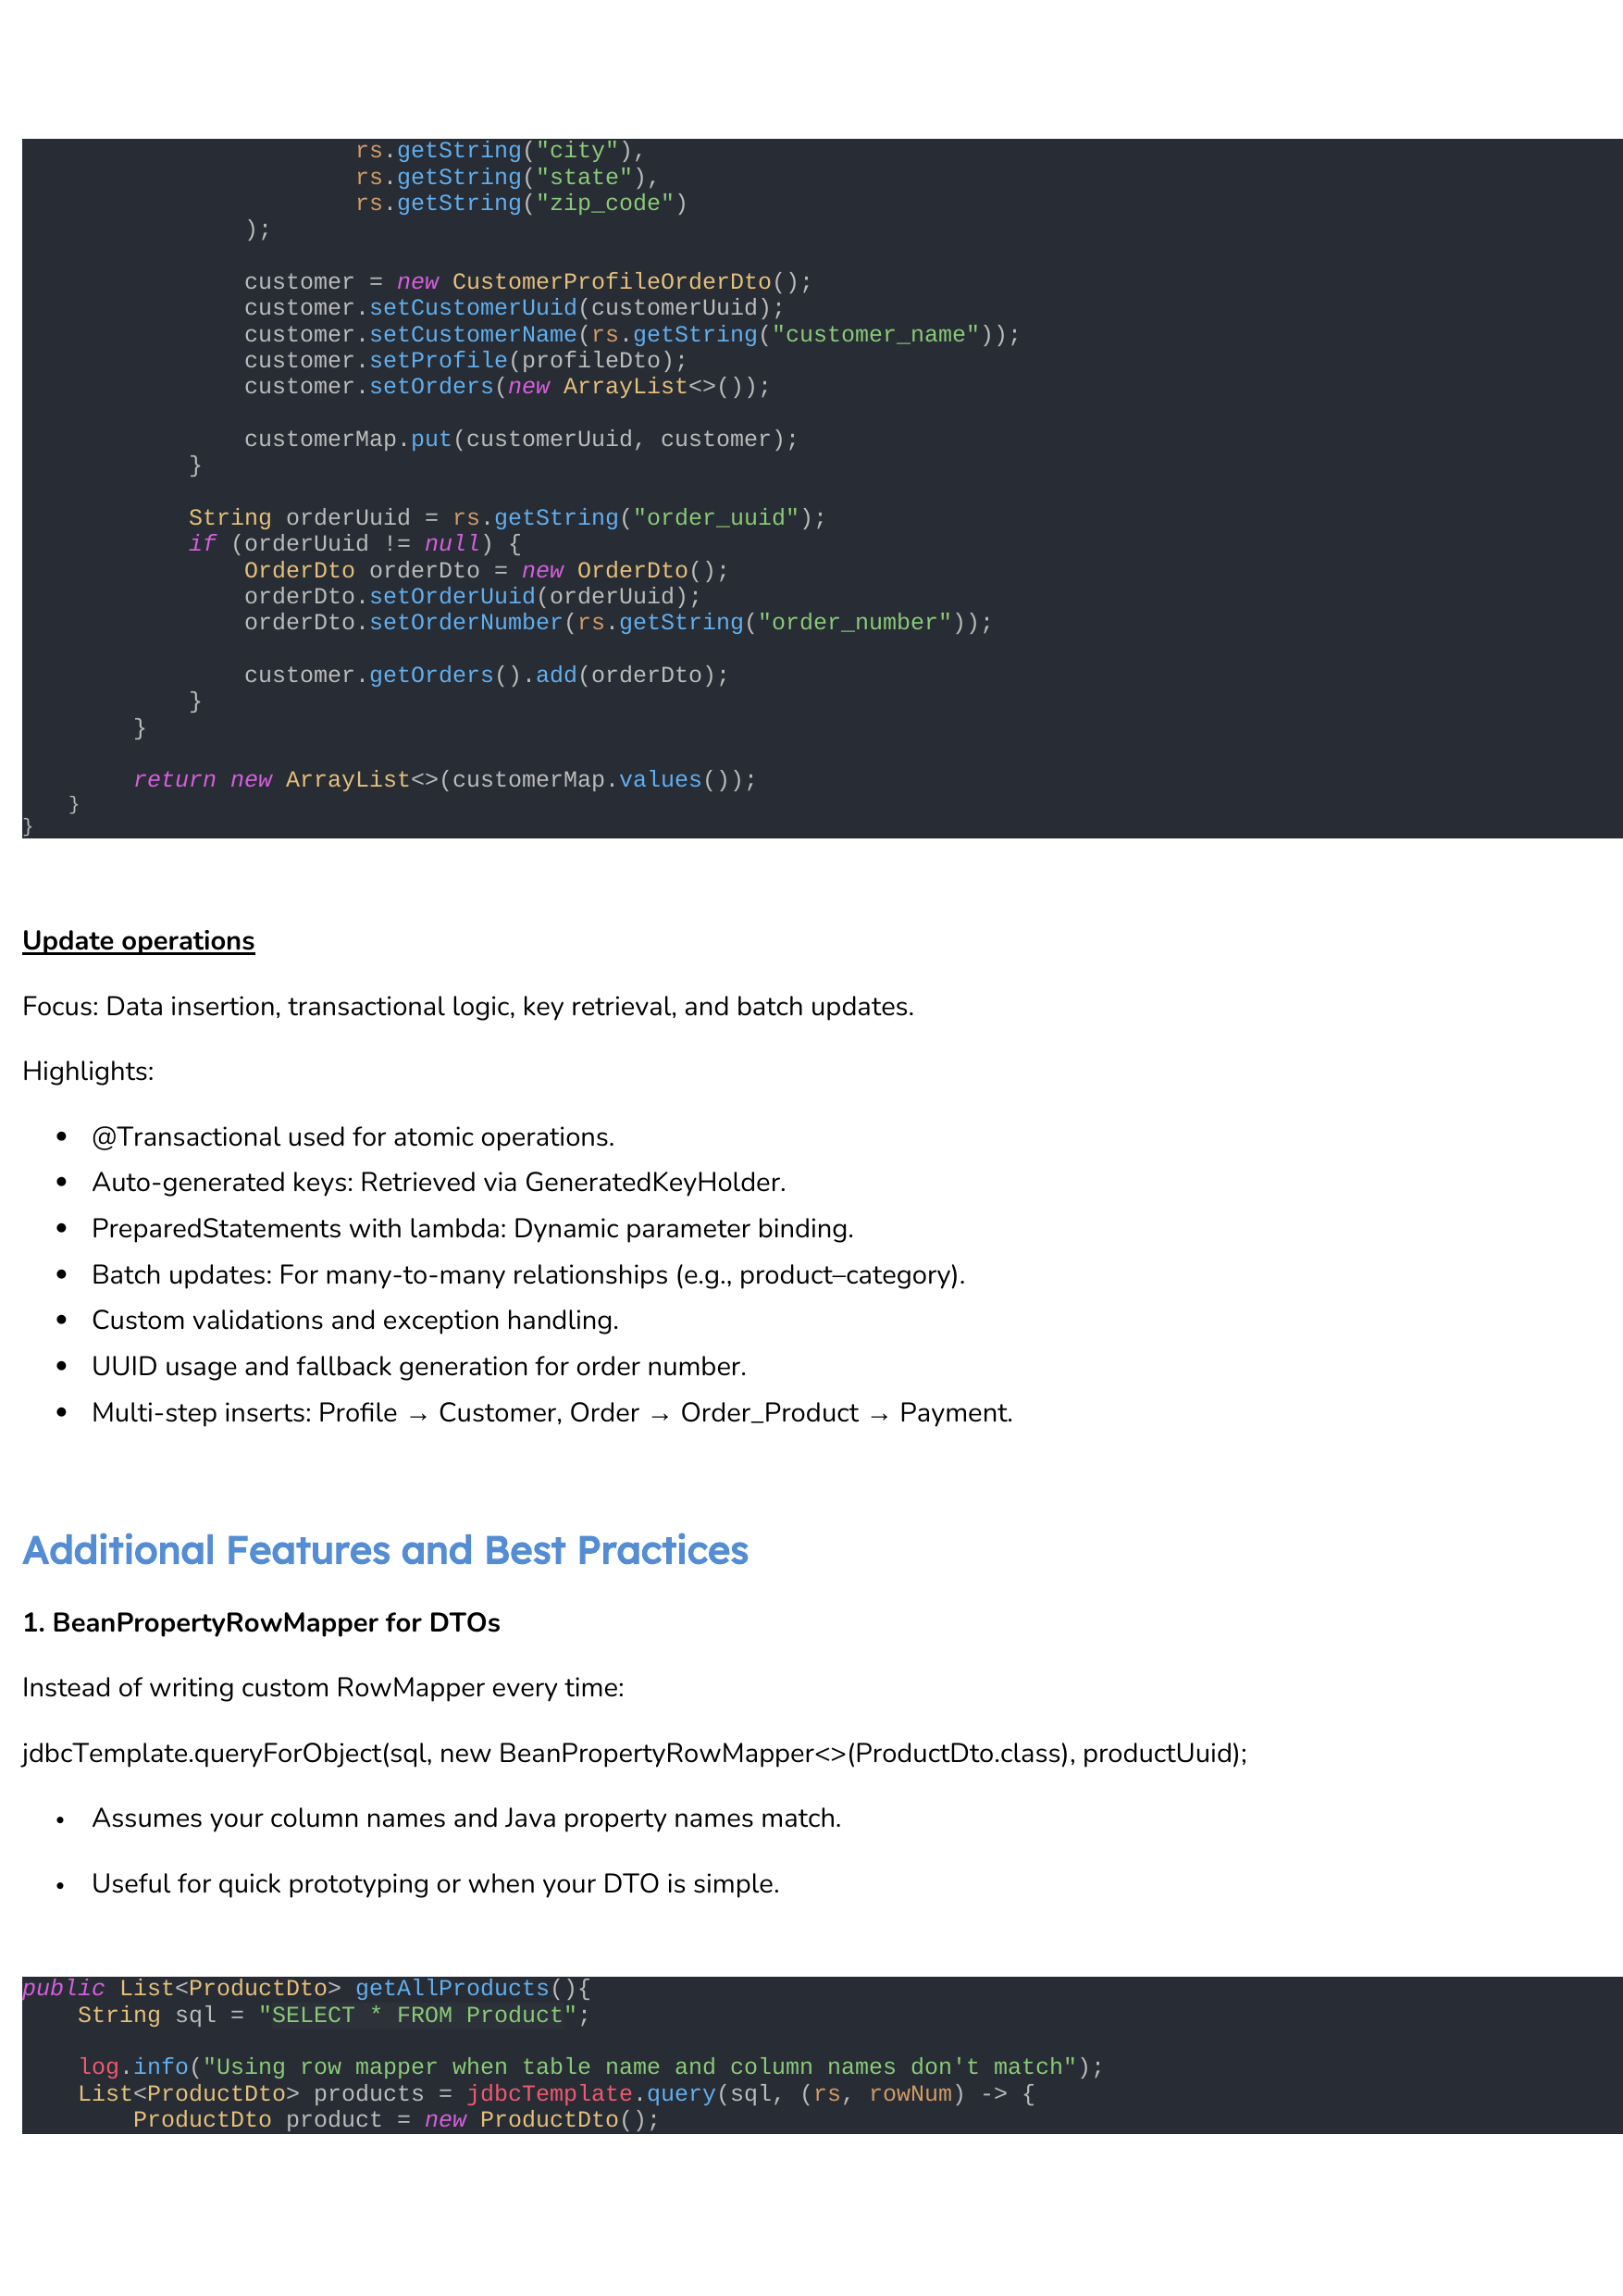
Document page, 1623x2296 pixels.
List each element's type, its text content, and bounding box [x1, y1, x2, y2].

list @Transactional used for atomic operations. [56, 1118, 1623, 1155]
list Multi-step inserts: Profile → Customer, Order → Order_Product → Payment. [56, 1395, 1623, 1431]
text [22, 139, 1623, 838]
list Useful for quick prototyping or when your DTO is simple. [56, 1866, 1623, 1903]
text Focus: Data insertion, transactional logic, key retrieval, and batch updates. [22, 987, 1623, 1024]
text Highlights: [22, 1053, 1623, 1090]
text 1. BeanPropertyRowMapper for DTOs [22, 1605, 1623, 1641]
list PreparedStatements with lambda: Dynamic parameter binding. [56, 1210, 1623, 1247]
text jdbcTemplate.queryForObject(sql, new BeanPropertyRowMapper<>(ProductDto.class), productUuid); [22, 1735, 1623, 1771]
list Custom validations and exception handling. [56, 1302, 1623, 1339]
list Auto-generated keys: Retrieved via GeneratedKeyHolder. [56, 1164, 1623, 1201]
text Instead of writing custom RowMapper every time: [22, 1669, 1623, 1706]
subtitle Additional Features and Best Practices [22, 1525, 1623, 1573]
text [22, 1977, 1623, 2134]
list Assumes your column names and Java property names match. [56, 1800, 1623, 1837]
list UUID usage and fallback generation for order number. [56, 1348, 1623, 1385]
text Update operations [22, 923, 1623, 960]
list Batch updates: For many-to-many relationships (e.g., product–category). [56, 1257, 1623, 1293]
